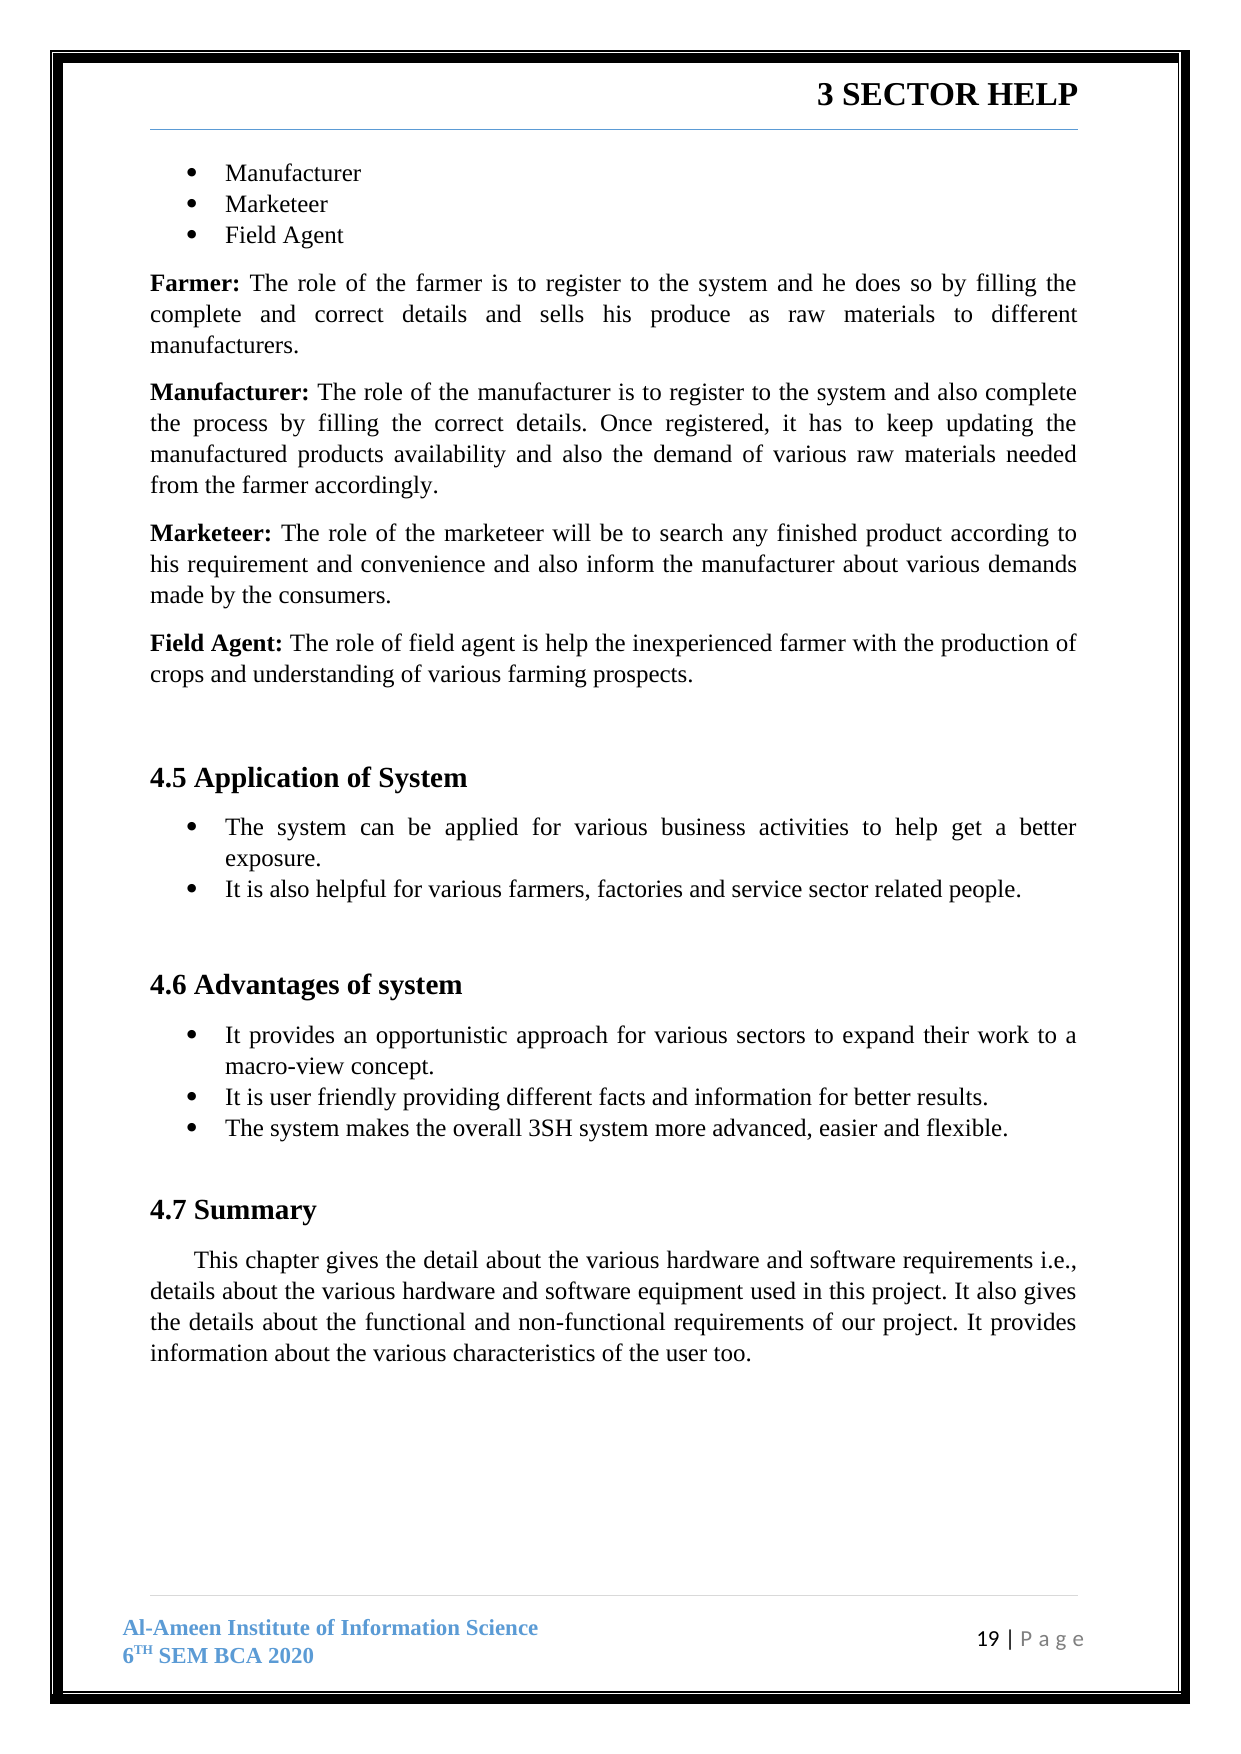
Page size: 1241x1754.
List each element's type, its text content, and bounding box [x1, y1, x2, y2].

list It is user friendly providing different facts and information for better results. [187, 1082, 1078, 1111]
text This chapter gives the detail about the various hardware and software requirements i.e., details about the various hardware and software equipment used in this project. It also gives the details about the functional and non-functional requirements of our project. It provides information about the various characteristics of the user too. [150, 1245, 1078, 1367]
text Farmer: The role of the farmer is to register to the system and he does so by filling the complete and correct details and sells his produce as raw materials to different manufacturers. [150, 268, 1078, 358]
text Manufacturer: The role of the manufacturer is to register to the system and also complete the process by filling the correct details. Once registered, it has to keep updating the manufactured products availability and also the demand of various raw materials needed from the farmer accordingly. [150, 377, 1078, 499]
list Marketeer [187, 189, 1078, 218]
list The system can be applied for various business activities to help get a better exposure. [187, 812, 1078, 872]
list Field Agent [187, 220, 1078, 249]
text 4.5 Application of System [150, 760, 1078, 793]
text 4.7 Summary [150, 1192, 1078, 1226]
text 4.6 Advantages of system [150, 967, 1078, 1001]
text Marketeer: The role of the marketeer will be to search any finished product according to his requirement and convenience and also inform the manufacturer about various demands made by the consumers. [150, 518, 1078, 609]
list Manufacturer [187, 158, 1078, 187]
list It is also helpful for various farmers, factories and service sector related people. [187, 874, 1078, 903]
list The system makes the overall 3SH system more advanced, easier and flexible. [187, 1113, 1078, 1142]
list It provides an opportunistic approach for various sectors to expand their work to a macro-view concept. [187, 1020, 1078, 1080]
text Field Agent: The role of field agent is help the inexperienced farmer with the production of crops and understanding of various farming prospects. [150, 628, 1078, 688]
